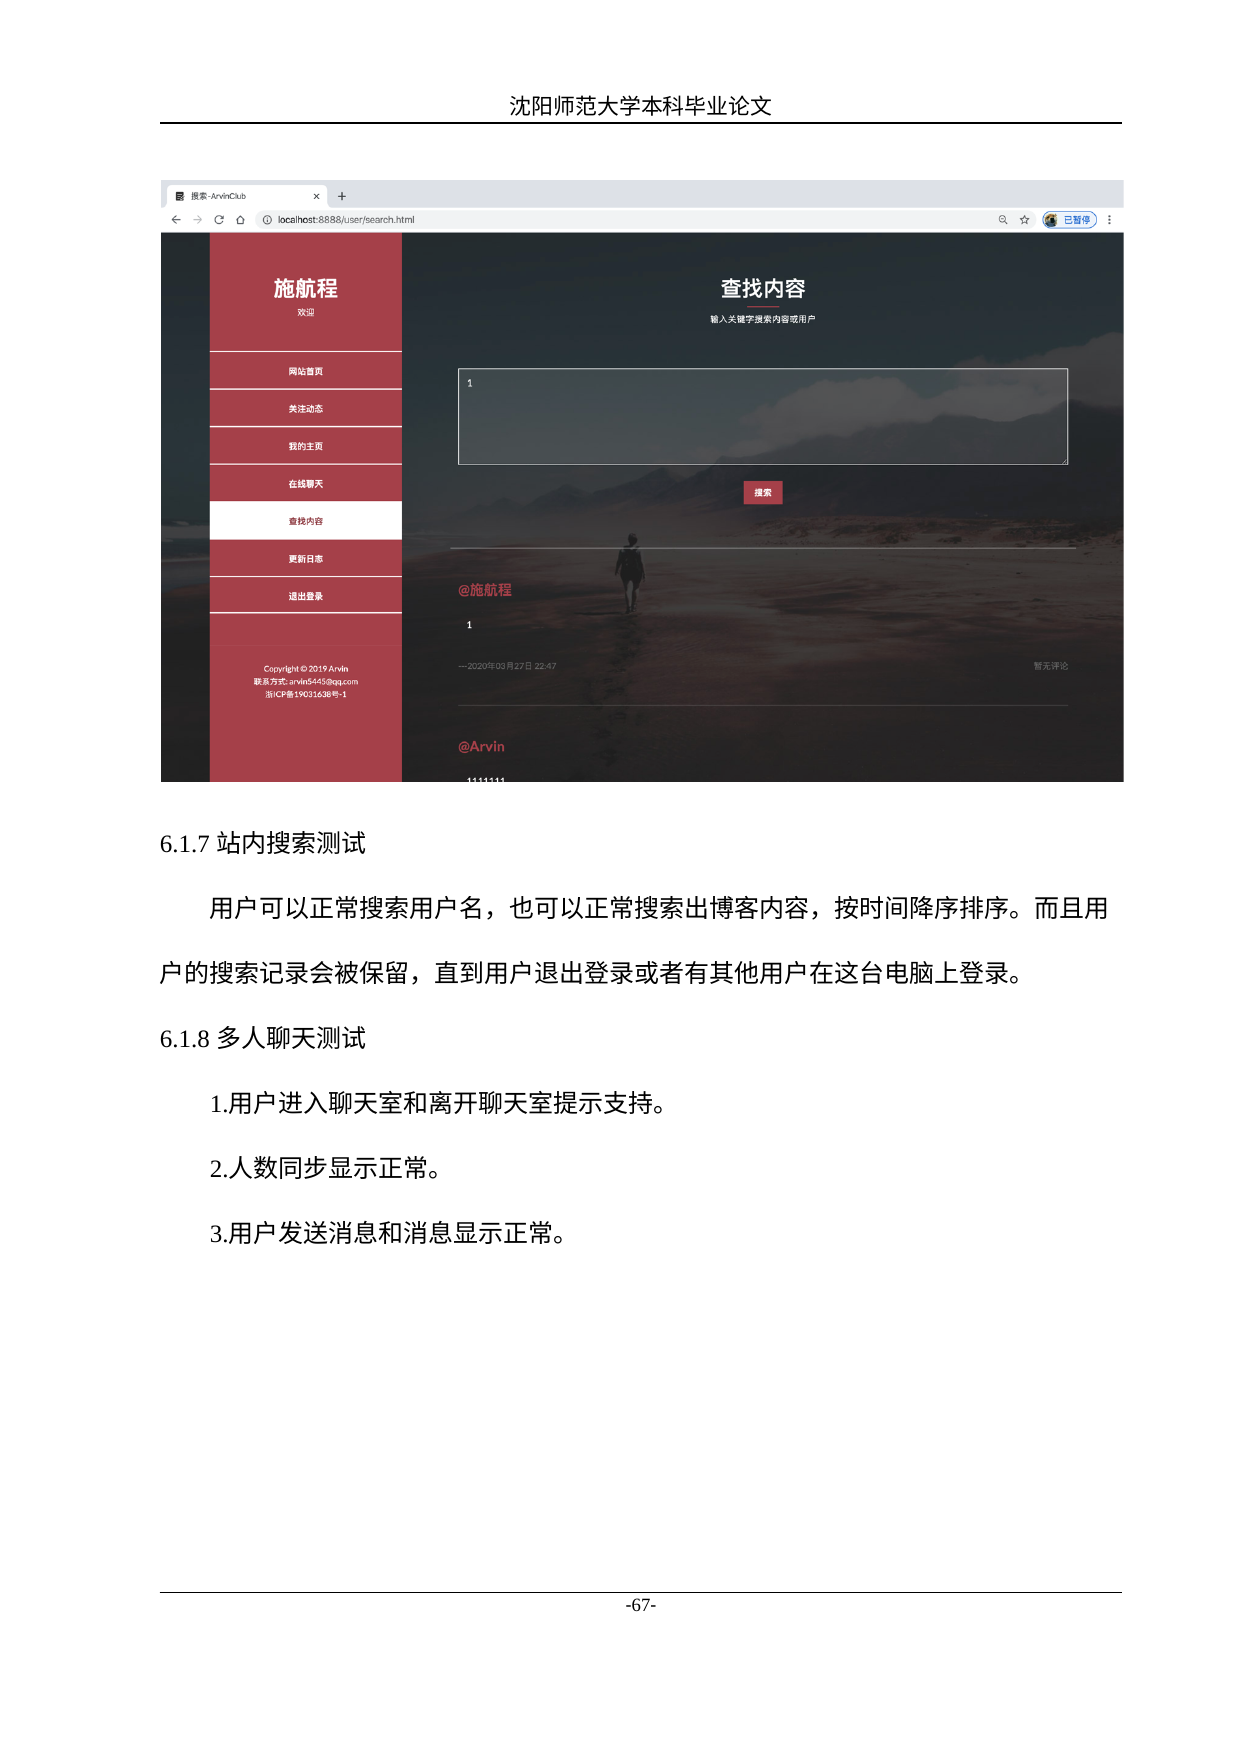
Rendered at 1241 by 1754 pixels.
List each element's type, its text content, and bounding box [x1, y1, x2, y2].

picture [161, 180, 1124, 782]
text 1.用户进入聊天室和离开聊天室提示支持。 [159, 1069, 1122, 1134]
subtitle 6.1.8 多人聊天测试 [159, 1004, 1122, 1069]
text 2.人数同步显示正常。 [159, 1134, 1122, 1199]
text 3.用户发送消息和消息显示正常。 [159, 1199, 1122, 1264]
text 用户可以正常搜索用户名，也可以正常搜索出博客内容，按时间降序排序。而且用户的搜索记录会被保留，直到用户退出登录或者有其他用户在这台电脑上登录。 [159, 874, 1122, 1004]
